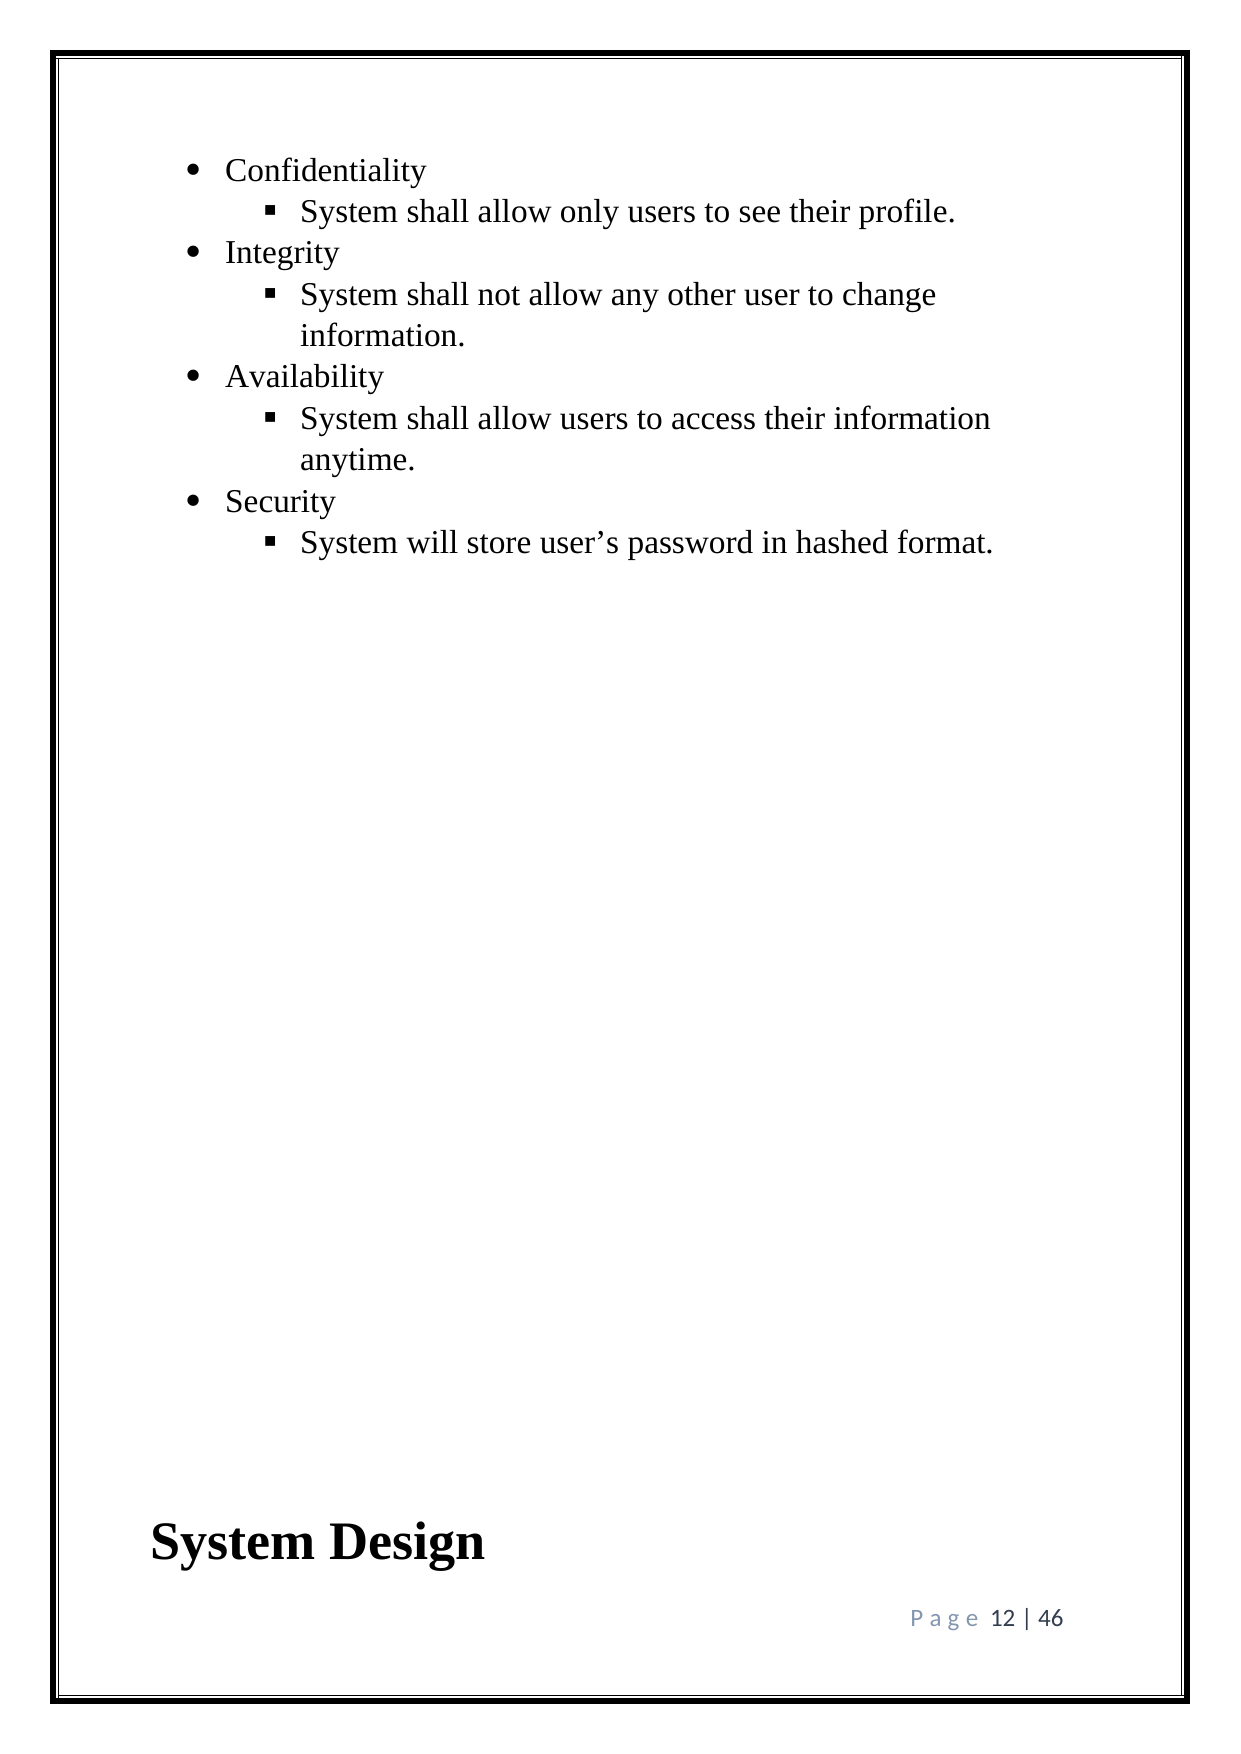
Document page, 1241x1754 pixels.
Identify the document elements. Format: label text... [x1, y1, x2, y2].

list Security [187, 481, 1090, 519]
list System shall allow users to access their information anytime. [262, 398, 1090, 478]
list System will store user’s password in hashed format. [262, 522, 1090, 561]
list System shall allow only users to see their profile. [262, 191, 1090, 230]
list System shall not allow any other user to change information. [262, 274, 1090, 354]
list Integrity [187, 233, 1090, 271]
text System Design [150, 1508, 1090, 1571]
list Confidentiality [187, 150, 1090, 188]
list Availability [187, 357, 1090, 395]
